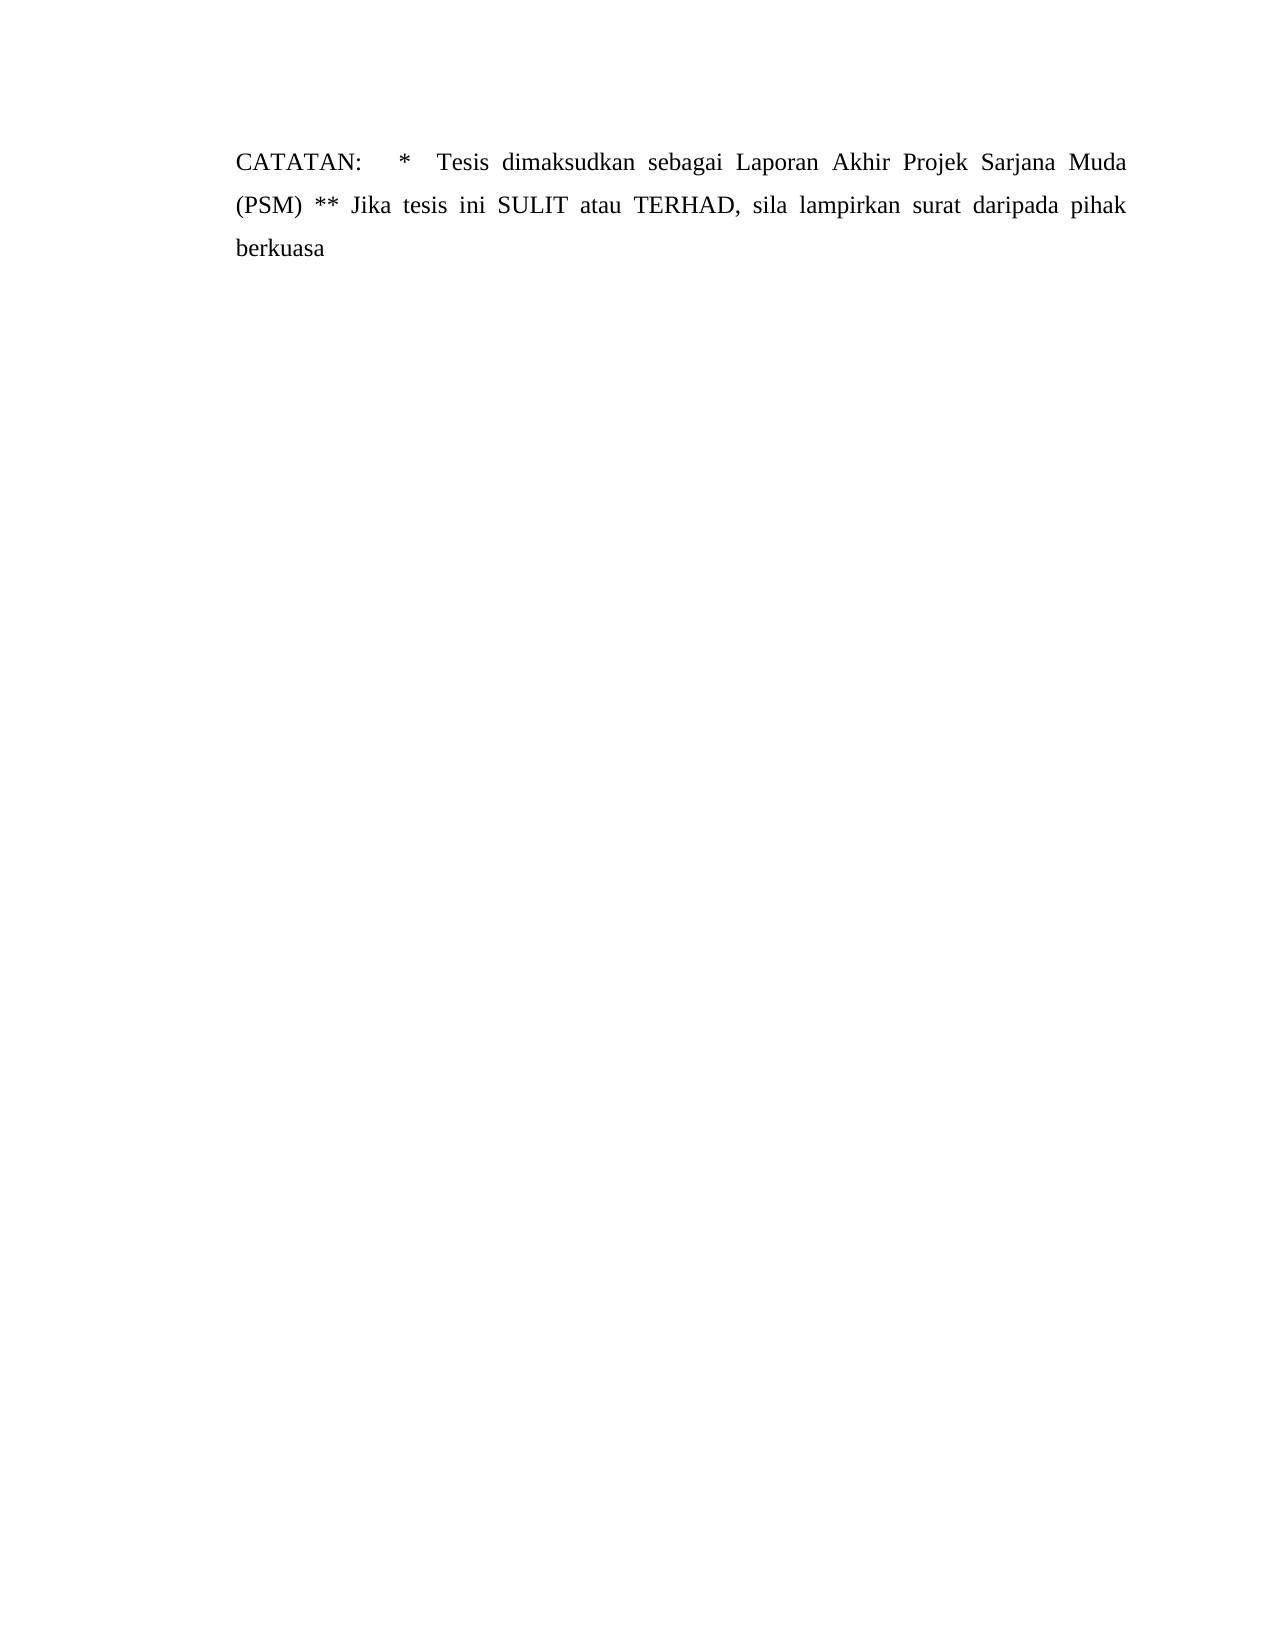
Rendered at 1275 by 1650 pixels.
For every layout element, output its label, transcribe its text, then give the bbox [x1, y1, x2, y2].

text CATATAN: * Tesis dimaksudkan sebagai Laporan Akhir Projek Sarjana Muda (PSM) ** Jika tesis ini SULIT atau TERHAD, sila lampirkan surat daripada pihak berkuasa [236, 147, 1128, 262]
